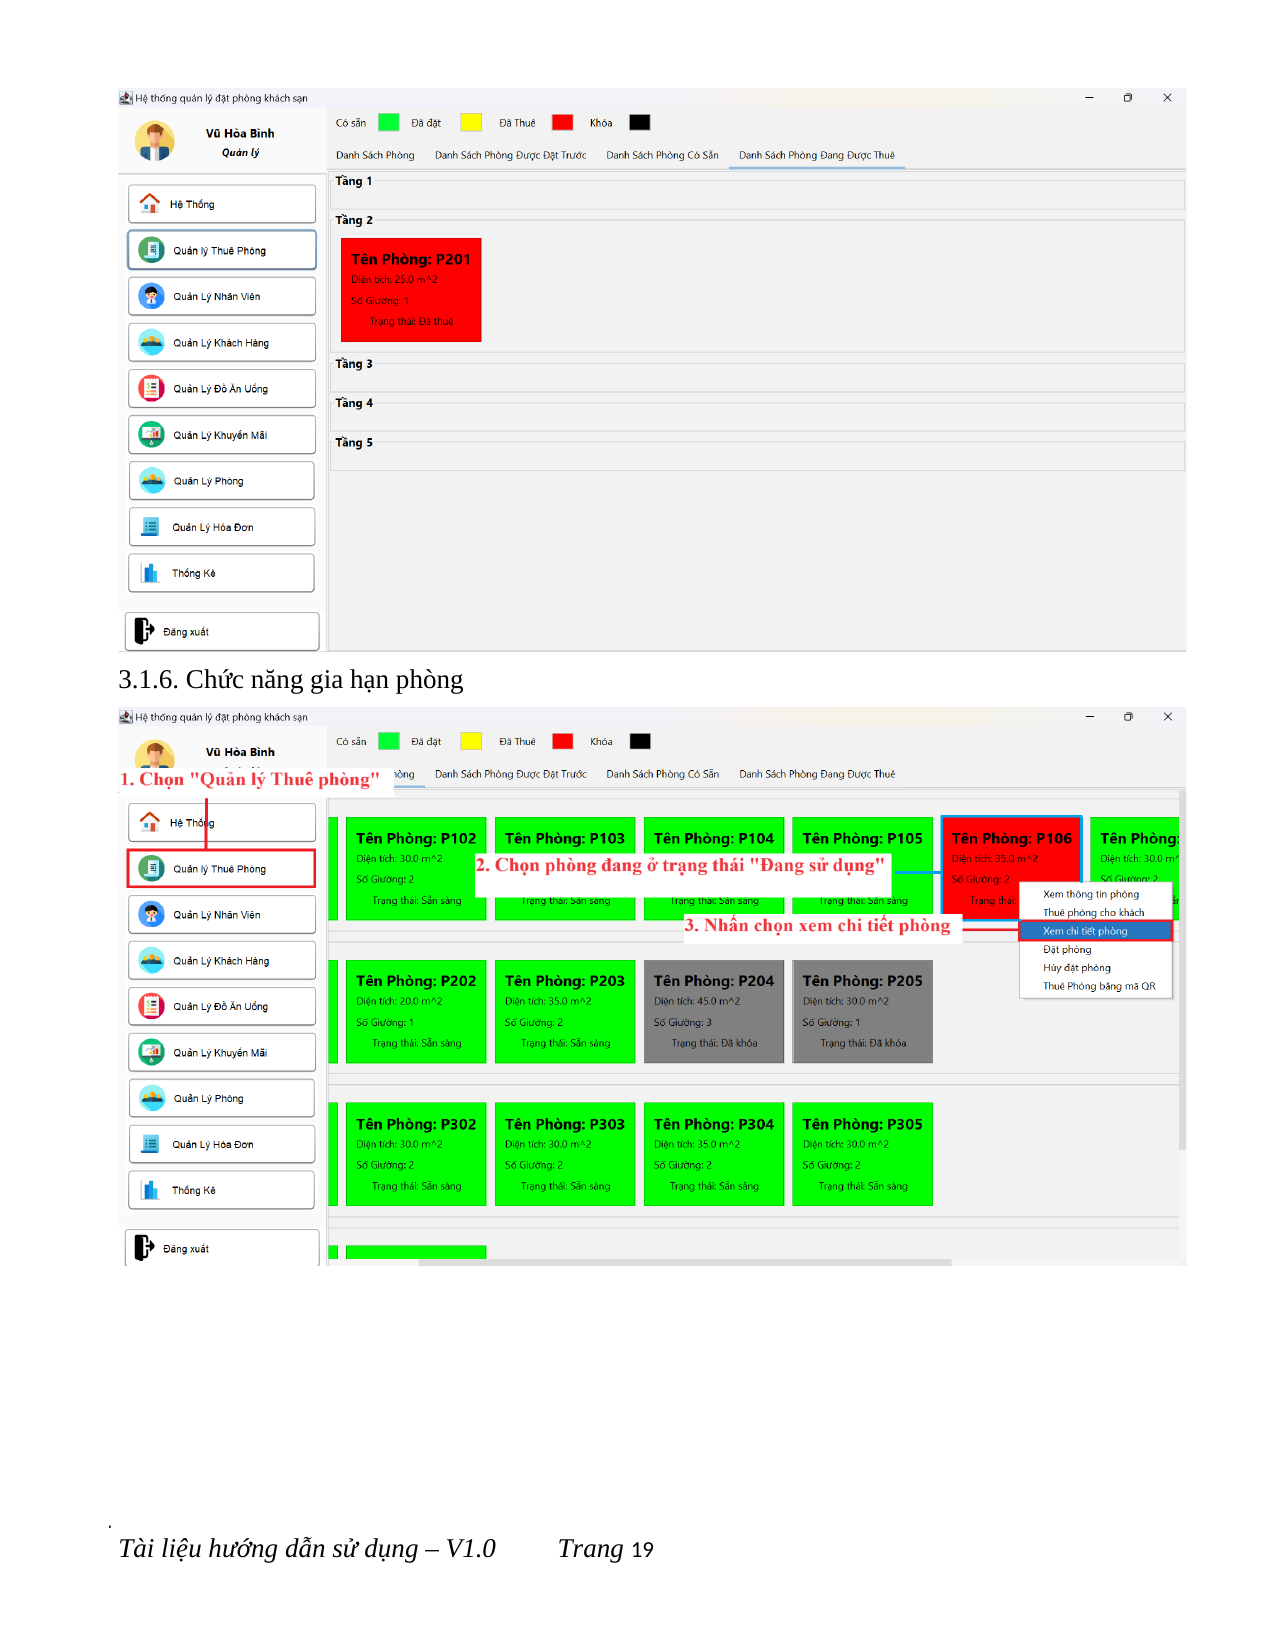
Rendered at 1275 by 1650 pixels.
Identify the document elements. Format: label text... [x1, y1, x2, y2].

picture [118, 88, 1187, 652]
text 3.1.6. Chức năng gia hạn phòng [118, 664, 1186, 695]
picture [118, 707, 1187, 1266]
